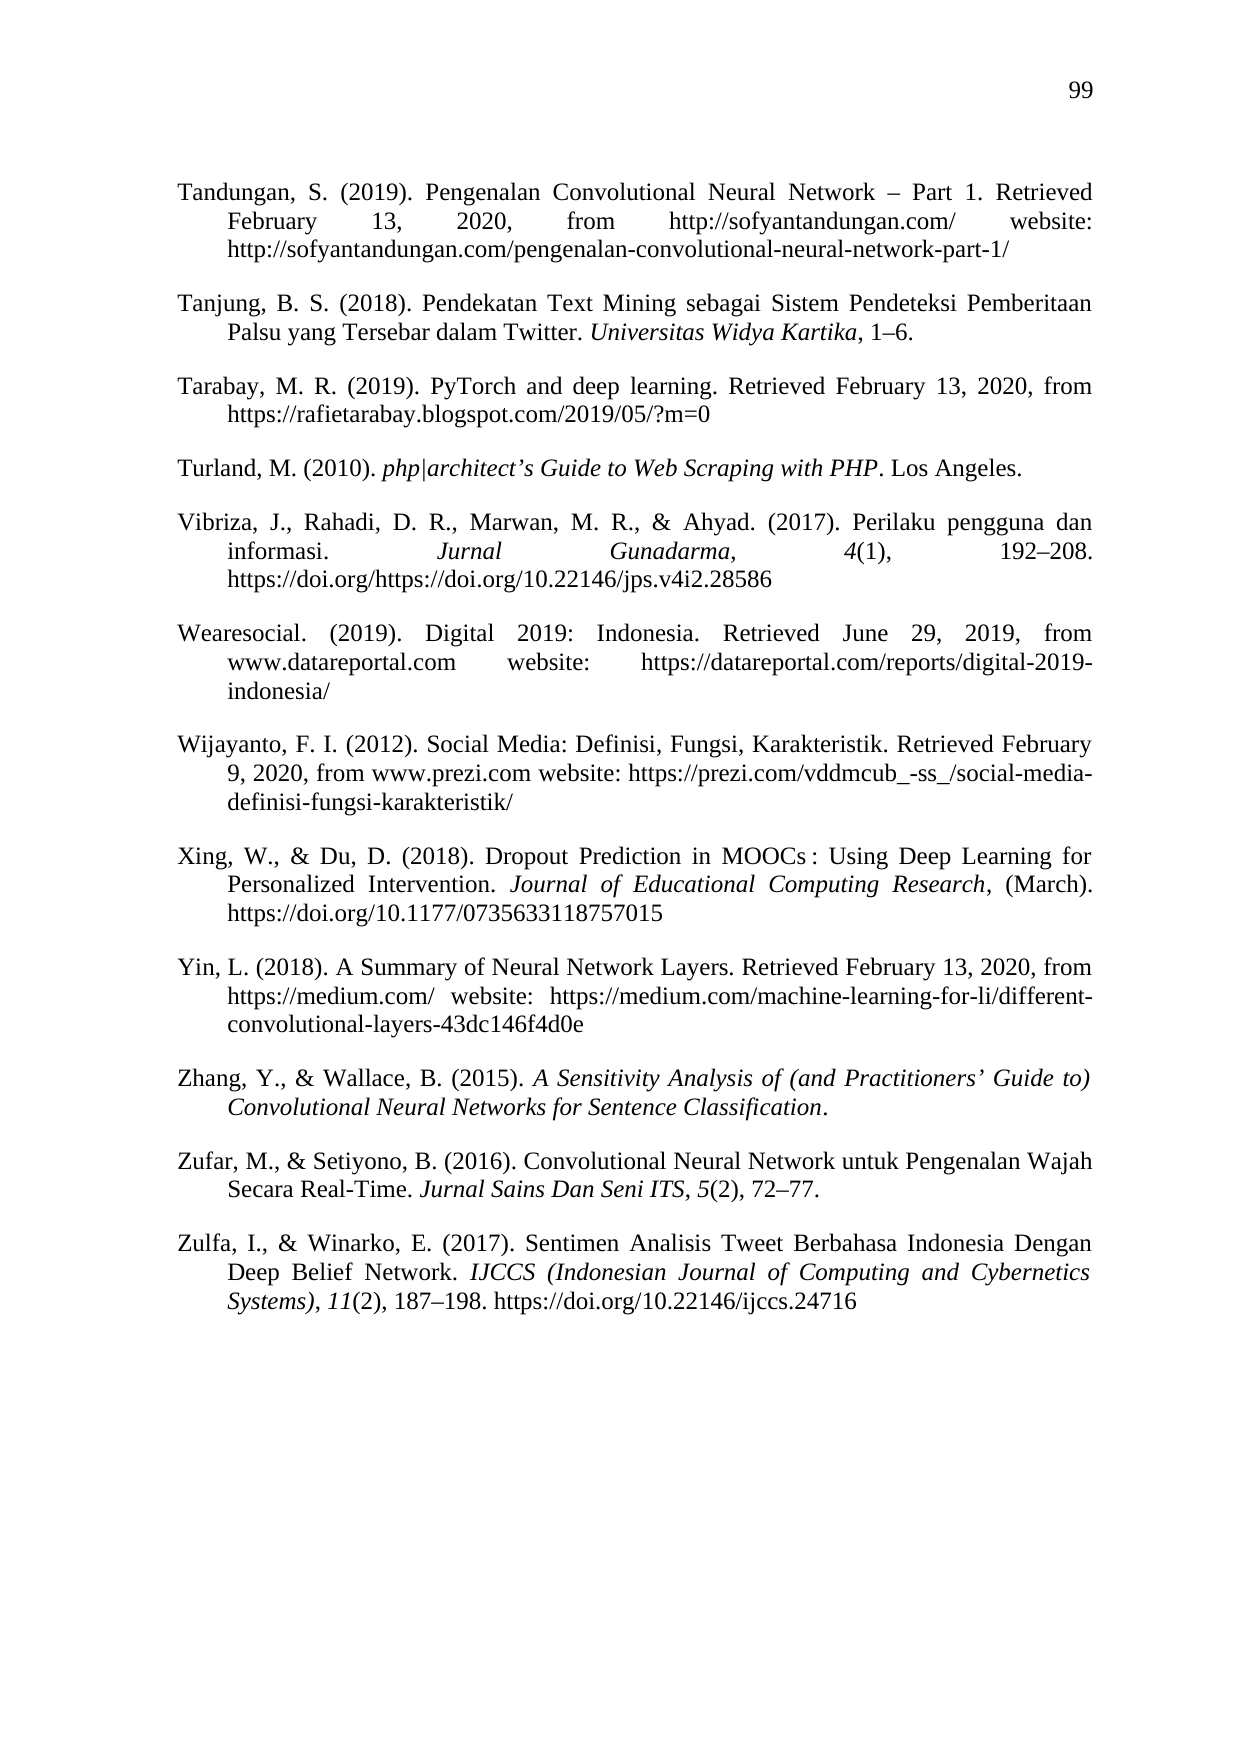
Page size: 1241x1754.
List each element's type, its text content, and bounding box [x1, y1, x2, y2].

text Zufar, M., & Setiyono, B. (2016). Convolutional Neural Network untuk Pengenalan Wajah Secara Real-Time. Jurnal Sains Dan Seni ITS, 5(2), 72–77. [177, 1146, 1093, 1203]
text Zhang, Y., & Wallace, B. (2015). A Sensitivity Analysis of (and Practitioners’ Guide to) Convolutional Neural Networks for Sentence Classification. [177, 1063, 1093, 1121]
text Zulfa, I., & Winarko, E. (2017). Sentimen Analisis Tweet Berbahasa Indonesia Dengan Deep Belief Network. IJCCS (Indonesian Journal of Computing and Cybernetics Systems), 11(2), 187–198. https://doi.org/10.22146/ijccs.24716 [177, 1228, 1093, 1314]
text Yin, L. (2018). A Summary of Neural Network Layers. Retrieved February 13, 2020, from https://medium.com/ website: https://medium.com/machine-learning-for-li/different-convolutional-layers-43dc146f4d0e [177, 952, 1093, 1038]
text Vibriza, J., Rahadi, D. R., Marwan, M. R., & Ahyad. (2017). Perilaku pengguna dan informasi. Jurnal Gunadarma, 4(1), 192–208. https://doi.org/https://doi.org/10.22146/jps.v4i2.28586 [177, 507, 1093, 593]
text Tandungan, S. (2019). Pengenalan Convolutional Neural Network – Part 1. Retrieved February 13, 2020, from http://sofyantandungan.com/ website: http://sofyantandungan.com/pengenalan-convolutional-neural-network-part-1/ [177, 177, 1093, 263]
text Wijayanto, F. I. (2012). Social Media: Definisi, Fungsi, Karakteristik. Retrieved February 9, 2020, from www.prezi.com website: https://prezi.com/vddmcub_-ss_/social-media-definisi-fungsi-karakteristik/ [177, 729, 1093, 816]
text Turland, M. (2010). php|architect’s Guide to Web Scraping with PHP. Los Angeles. [177, 453, 1093, 482]
text Xing, W., & Du, D. (2018). Dropout Prediction in MOOCs : Using Deep Learning for Personalized Intervention. Journal of Educational Computing Research, (March). https://doi.org/10.1177/0735633118757015 [177, 841, 1093, 927]
text Tarabay, M. R. (2019). PyTorch and deep learning. Retrieved February 13, 2020, from https://rafietarabay.blogspot.com/2019/05/?m=0 [177, 371, 1093, 428]
text Wearesocial. (2019). Digital 2019: Indonesia. Retrieved June 29, 2019, from www.datareportal.com website: https://datareportal.com/reports/digital-2019-indonesia/ [177, 618, 1093, 704]
text Tanjung, B. S. (2018). Pendekatan Text Mining sebagai Sistem Pendeteksi Pemberitaan Palsu yang Tersebar dalam Twitter. Universitas Widya Kartika, 1–6. [177, 288, 1093, 346]
